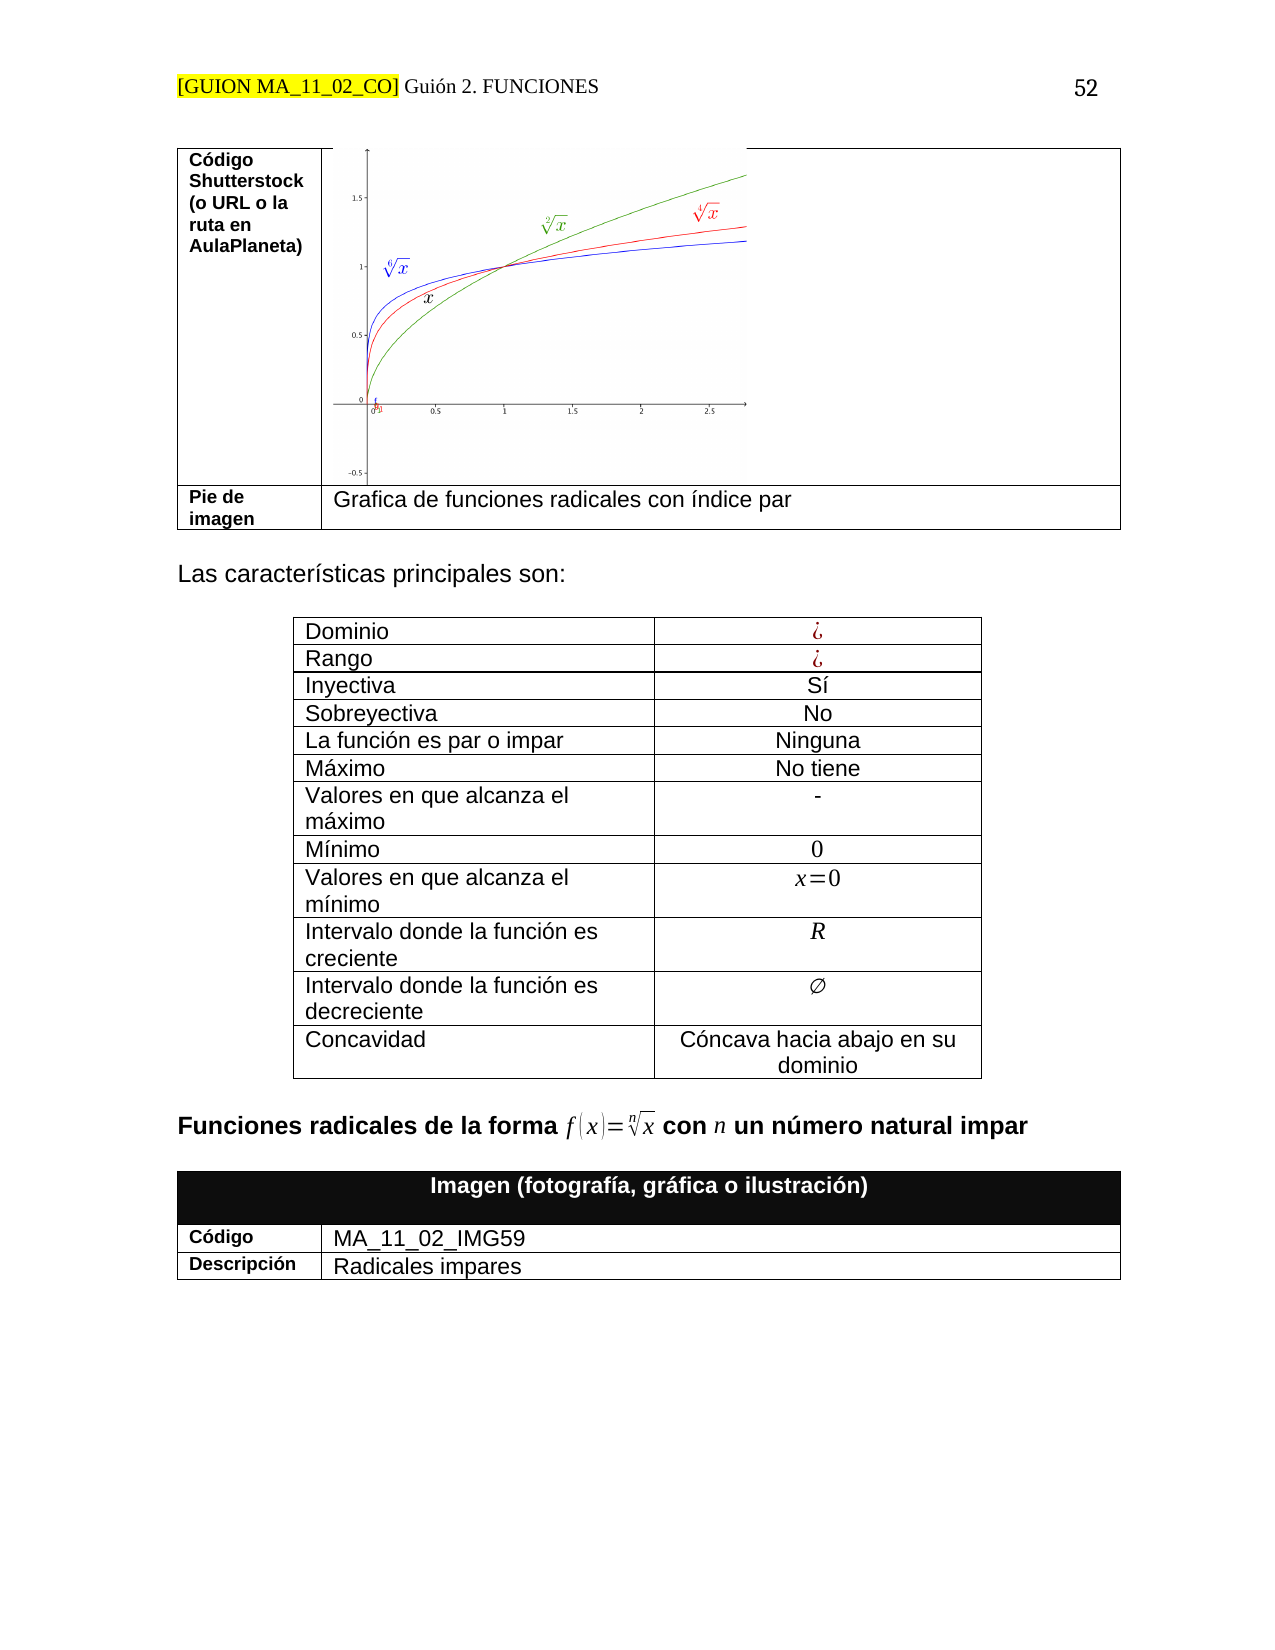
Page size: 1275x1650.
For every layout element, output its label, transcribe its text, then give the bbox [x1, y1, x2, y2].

table_cell Máximo [294, 755, 654, 781]
table_cell Intervalo donde la función es creciente [294, 918, 654, 971]
table_header Imagen (fotografía, gráfica o ilustración) [178, 1172, 1120, 1224]
table_cell Mínimo [294, 836, 654, 863]
table_header [655, 618, 981, 644]
table_cell Rango [294, 645, 654, 671]
table_cell Código Shutterstock (o URL o la ruta en AulaPlaneta) [178, 149, 321, 485]
text Funciones radicales de la forma con un número natural impar [177, 1108, 1098, 1142]
table_cell [655, 972, 981, 1024]
table_cell [655, 918, 981, 971]
table_cell Concavidad [294, 1026, 654, 1078]
table_cell - [655, 782, 981, 835]
table_cell [747, 149, 1120, 485]
table_cell Radicales impares [322, 1253, 1120, 1279]
table_cell Intervalo donde la función es decreciente [294, 972, 654, 1024]
table_cell Sí [655, 673, 981, 699]
table_cell Valores en que alcanza el máximo [294, 782, 654, 835]
picture [333, 148, 747, 485]
table_cell Valores en que alcanza el mínimo [294, 864, 654, 917]
table_header Dominio [294, 618, 654, 644]
table_cell Descripción [178, 1253, 321, 1279]
table_cell No tiene [655, 755, 981, 781]
table_cell [655, 645, 981, 671]
text Las características principales son: [177, 559, 1098, 588]
table_cell Cóncava hacia abajo en su dominio [655, 1026, 981, 1078]
table_cell La función es par o impar [294, 727, 654, 753]
table_cell [322, 149, 333, 485]
table_cell Código [178, 1225, 321, 1252]
table_cell MA_11_02_IMG59 [322, 1225, 1120, 1252]
table_cell Inyectiva [294, 673, 654, 699]
table_cell Sobreyectiva [294, 700, 654, 726]
table_cell No [655, 700, 981, 726]
table_cell [655, 836, 981, 863]
table_cell Grafica de funciones radicales con índice par [322, 486, 1120, 529]
table_cell Ninguna [655, 727, 981, 753]
table_cell Pie de imagen [178, 486, 321, 529]
table_cell [655, 864, 981, 917]
